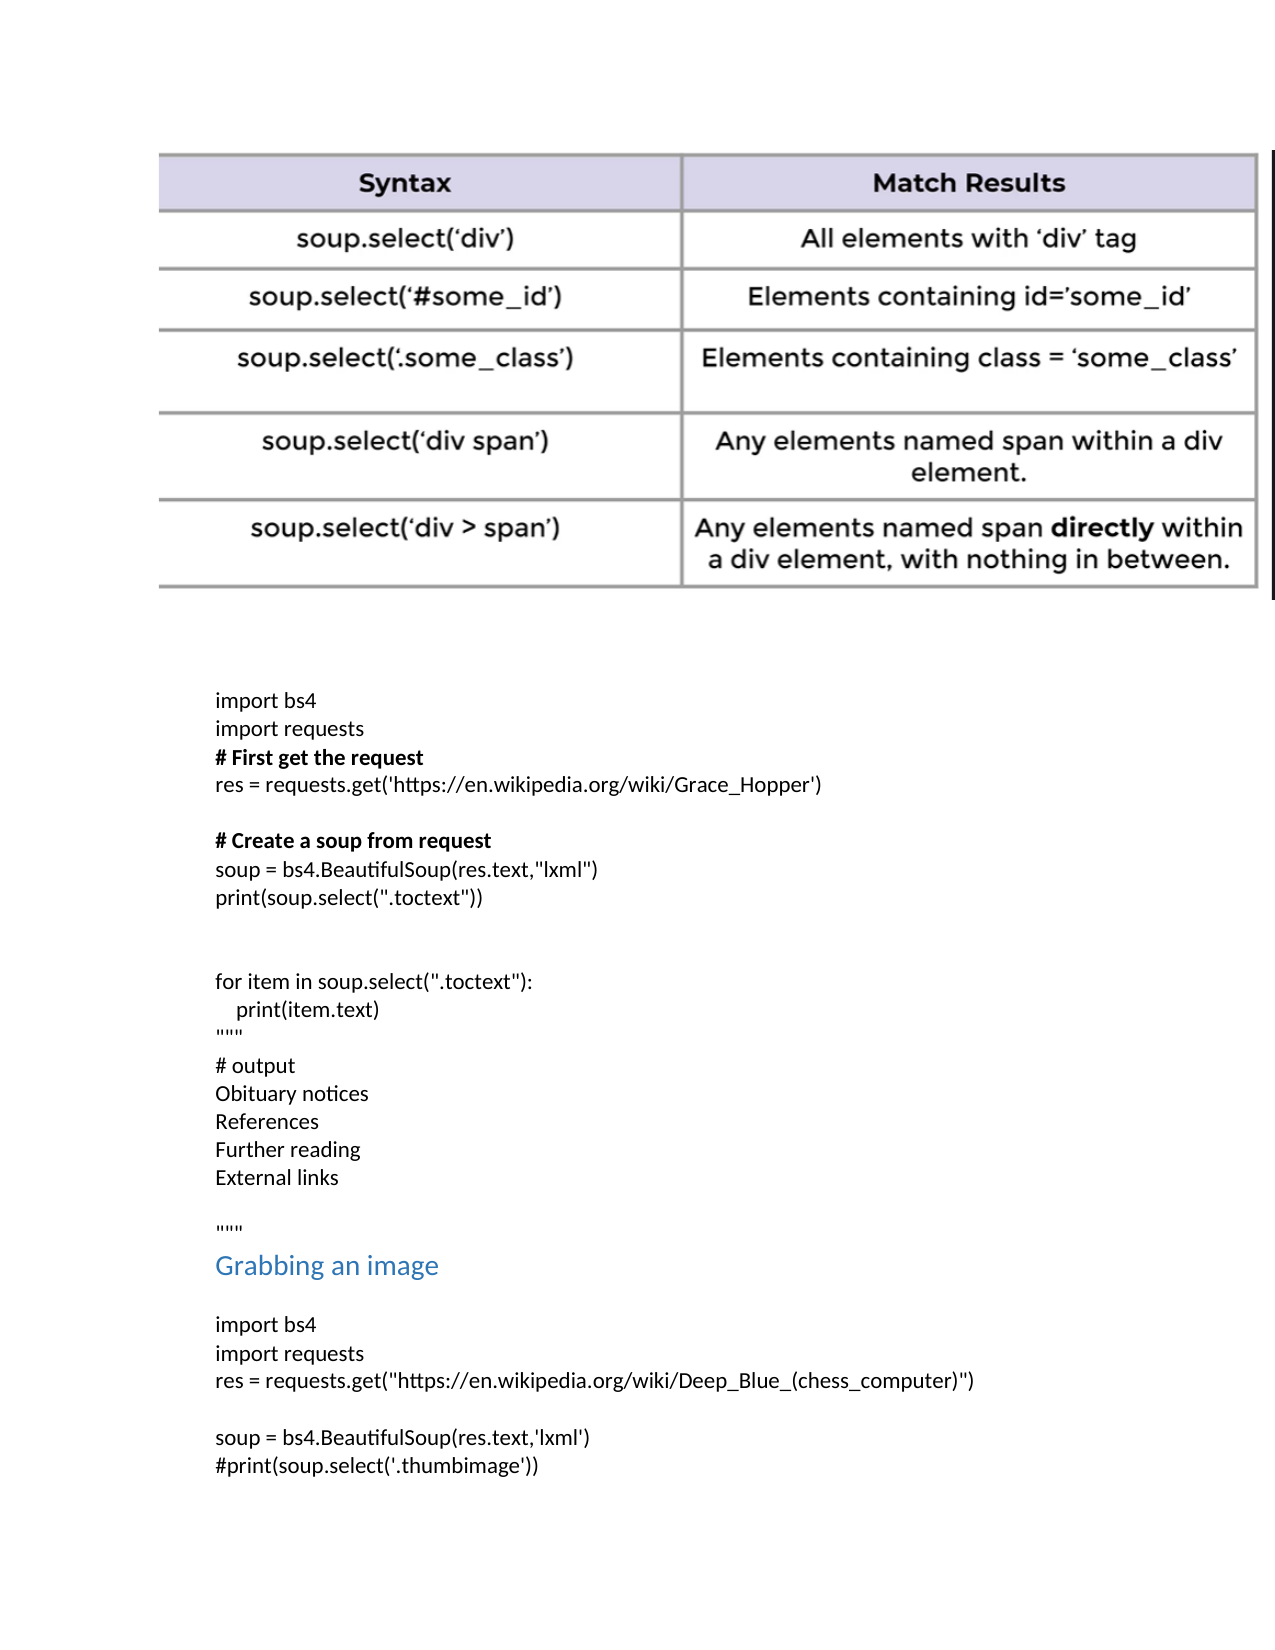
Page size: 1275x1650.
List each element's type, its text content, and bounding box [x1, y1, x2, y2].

text Grabbing an image [215, 1247, 1125, 1283]
text """ [215, 1023, 1125, 1051]
text print(soup.select(".toctext")) [215, 883, 1125, 911]
text soup = bs4.BeautifulSoup(res.text,'lxml') [215, 1423, 1125, 1451]
text References [215, 1107, 1125, 1135]
text res = requests.get('https://en.wikipedia.org/wiki/Grace_Hopper') [215, 771, 1125, 799]
text print(item.text) [215, 995, 1125, 1023]
text import bs4 [215, 687, 1125, 714]
text Obituary notices [215, 1079, 1125, 1107]
text # Create a soup from request [215, 827, 1125, 855]
text """ [215, 1219, 1125, 1247]
text import bs4 [215, 1311, 1125, 1339]
text import requests [215, 1339, 1125, 1367]
text import requests [215, 714, 1125, 743]
text for item in soup.select(".toctext"): [215, 967, 1125, 995]
text Further reading [215, 1135, 1125, 1163]
text # First get the request [215, 743, 1125, 771]
text # output [215, 1051, 1125, 1079]
text External links [215, 1163, 1125, 1191]
picture [158, 150, 1275, 600]
text #print(soup.select('.thumbimage')) [215, 1451, 1125, 1479]
text soup = bs4.BeautifulSoup(res.text,"lxml") [215, 855, 1125, 883]
text res = requests.get("https://en.wikipedia.org/wiki/Deep_Blue_(chess_computer)") [215, 1367, 1125, 1395]
